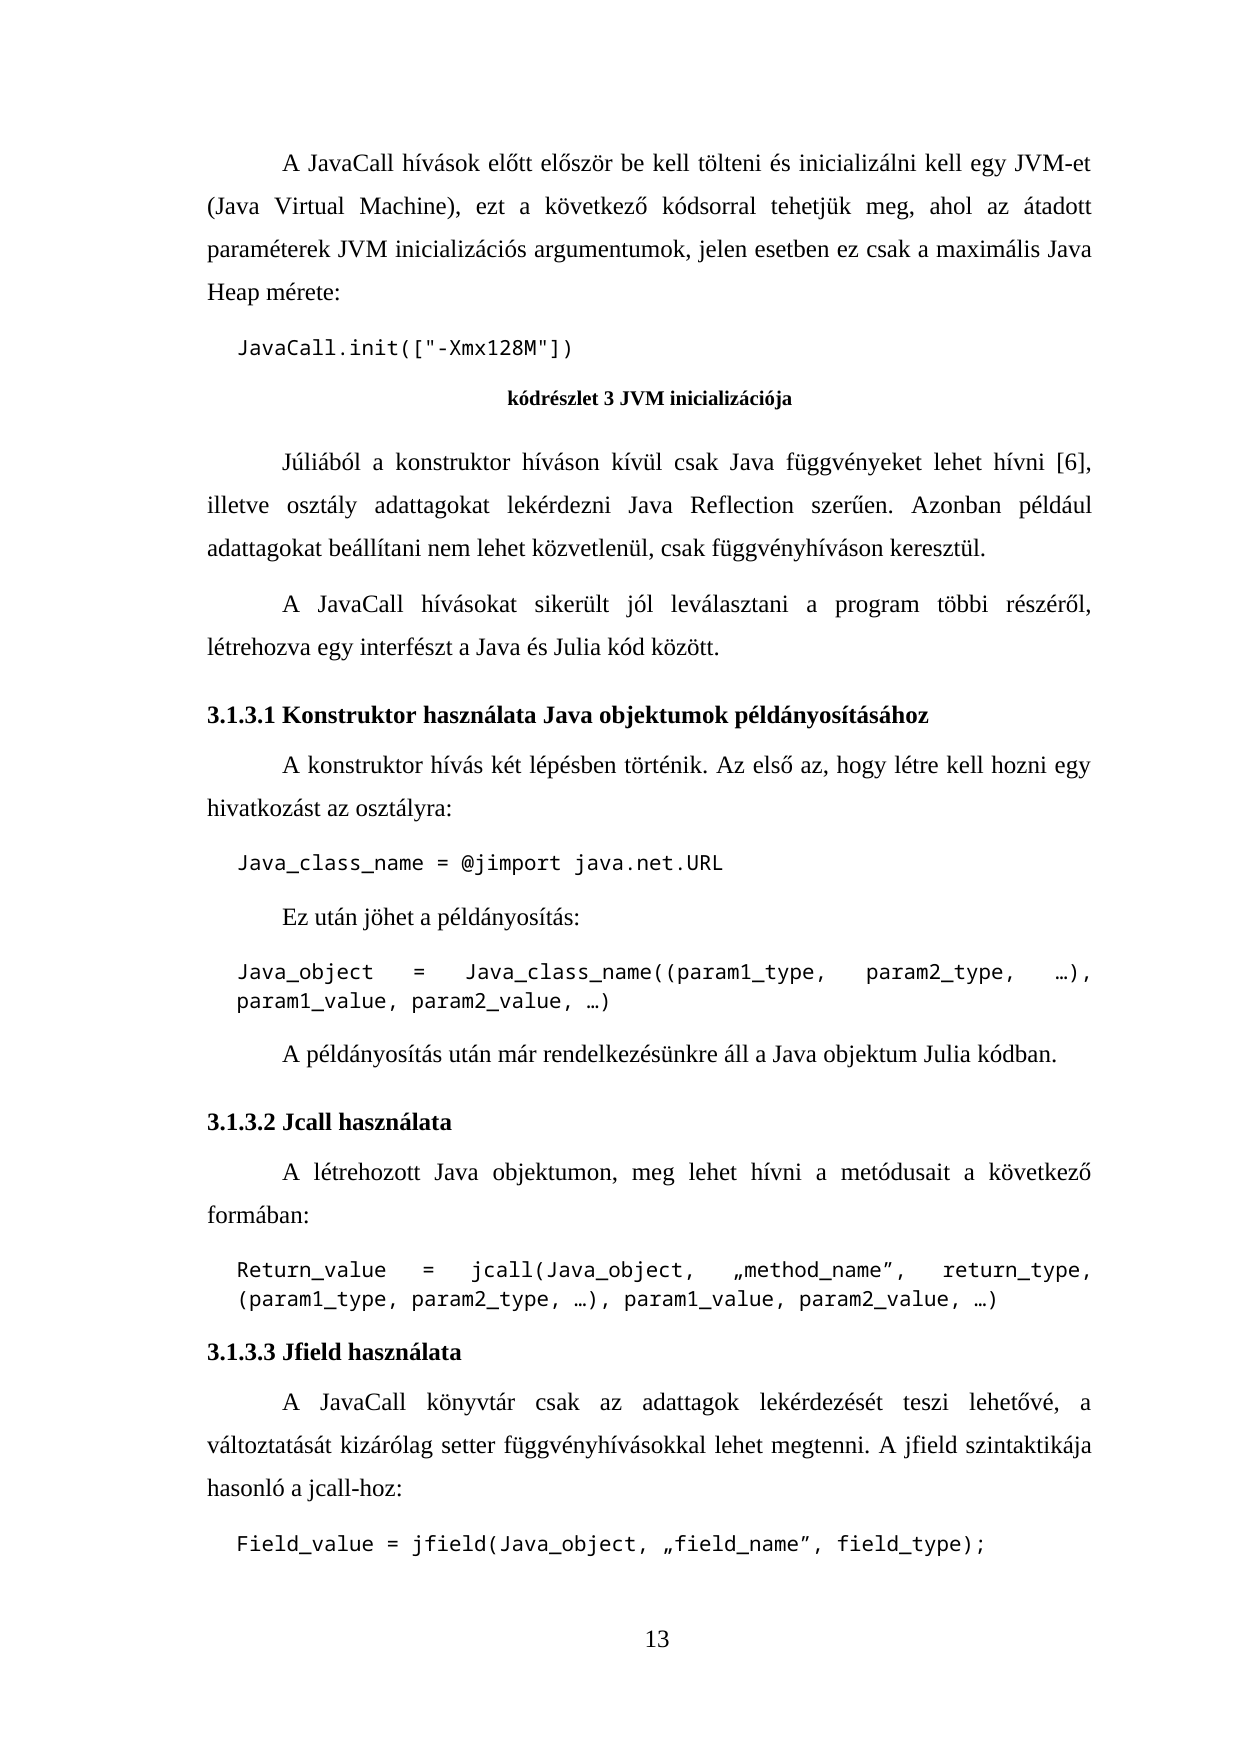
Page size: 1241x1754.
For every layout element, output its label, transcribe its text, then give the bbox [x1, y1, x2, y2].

text Java_class_name = @jimport java.net.URL [236, 848, 1092, 877]
subtitle Konstruktor használata Java objektumok példányosításához [207, 700, 1092, 729]
text A JavaCall hívások előtt először be kell tölteni és inicializálni kell egy JVM-et (Java Virtual Machine), ezt a következő kódsorral tehetjük meg, ahol az átadott paraméterek JVM inicializációs argumentumok, jelen esetben ez csak a maximális Java Heap mérete: [207, 148, 1092, 306]
text Return_value = jcall(Java_object, „method_name”, return_type, (param1_type, param2_type, …), param1_value, param2_value, …) [236, 1256, 1092, 1312]
text A létrehozott Java objektumon, meg lehet hívni a metódusait a következő formában: [207, 1157, 1092, 1229]
subtitle Jfield használata [207, 1337, 1092, 1366]
text A JavaCall hívásokat sikerült jól leválasztani a program többi részéről, létrehozva egy interfészt a Java és Julia kód között. [207, 589, 1092, 661]
text Júliából a konstruktor híváson kívül csak Java függvényeket lehet hívni [6], illetve osztály adattagokat lekérdezni Java Reflection szerűen. Azonban például adattagokat beállítani nem lehet közvetlenül, csak függvényhíváson keresztül. [207, 447, 1092, 562]
text kódrészlet 3 JVM inicializációja [207, 386, 1092, 410]
text A példányosítás után már rendelkezésünkre áll a Java objektum Julia kódban. [207, 1039, 1092, 1068]
text JavaCall.init(["-Xmx128M"]) [236, 333, 1092, 361]
text A konstruktor hívás két lépésben történik. Az első az, hogy létre kell hozni egy hivatkozást az osztályra: [207, 750, 1092, 822]
text A JavaCall könyvtár csak az adattagok lekérdezését teszi lehetővé, a változtatását kizárólag setter függvényhívásokkal lehet megtenni. A jfield szintaktikája hasonló a jcall-hoz: [207, 1387, 1092, 1502]
subtitle Jcall használata [207, 1107, 1092, 1136]
text Field_value = jfield(Java_object, „field_name”, field_type); [236, 1529, 1092, 1557]
text Ez után jöhet a példányosítás: [207, 902, 1092, 931]
text Java_object = Java_class_name((param1_type, param2_type, …), param1_value, param2_value, …) [236, 957, 1092, 1014]
